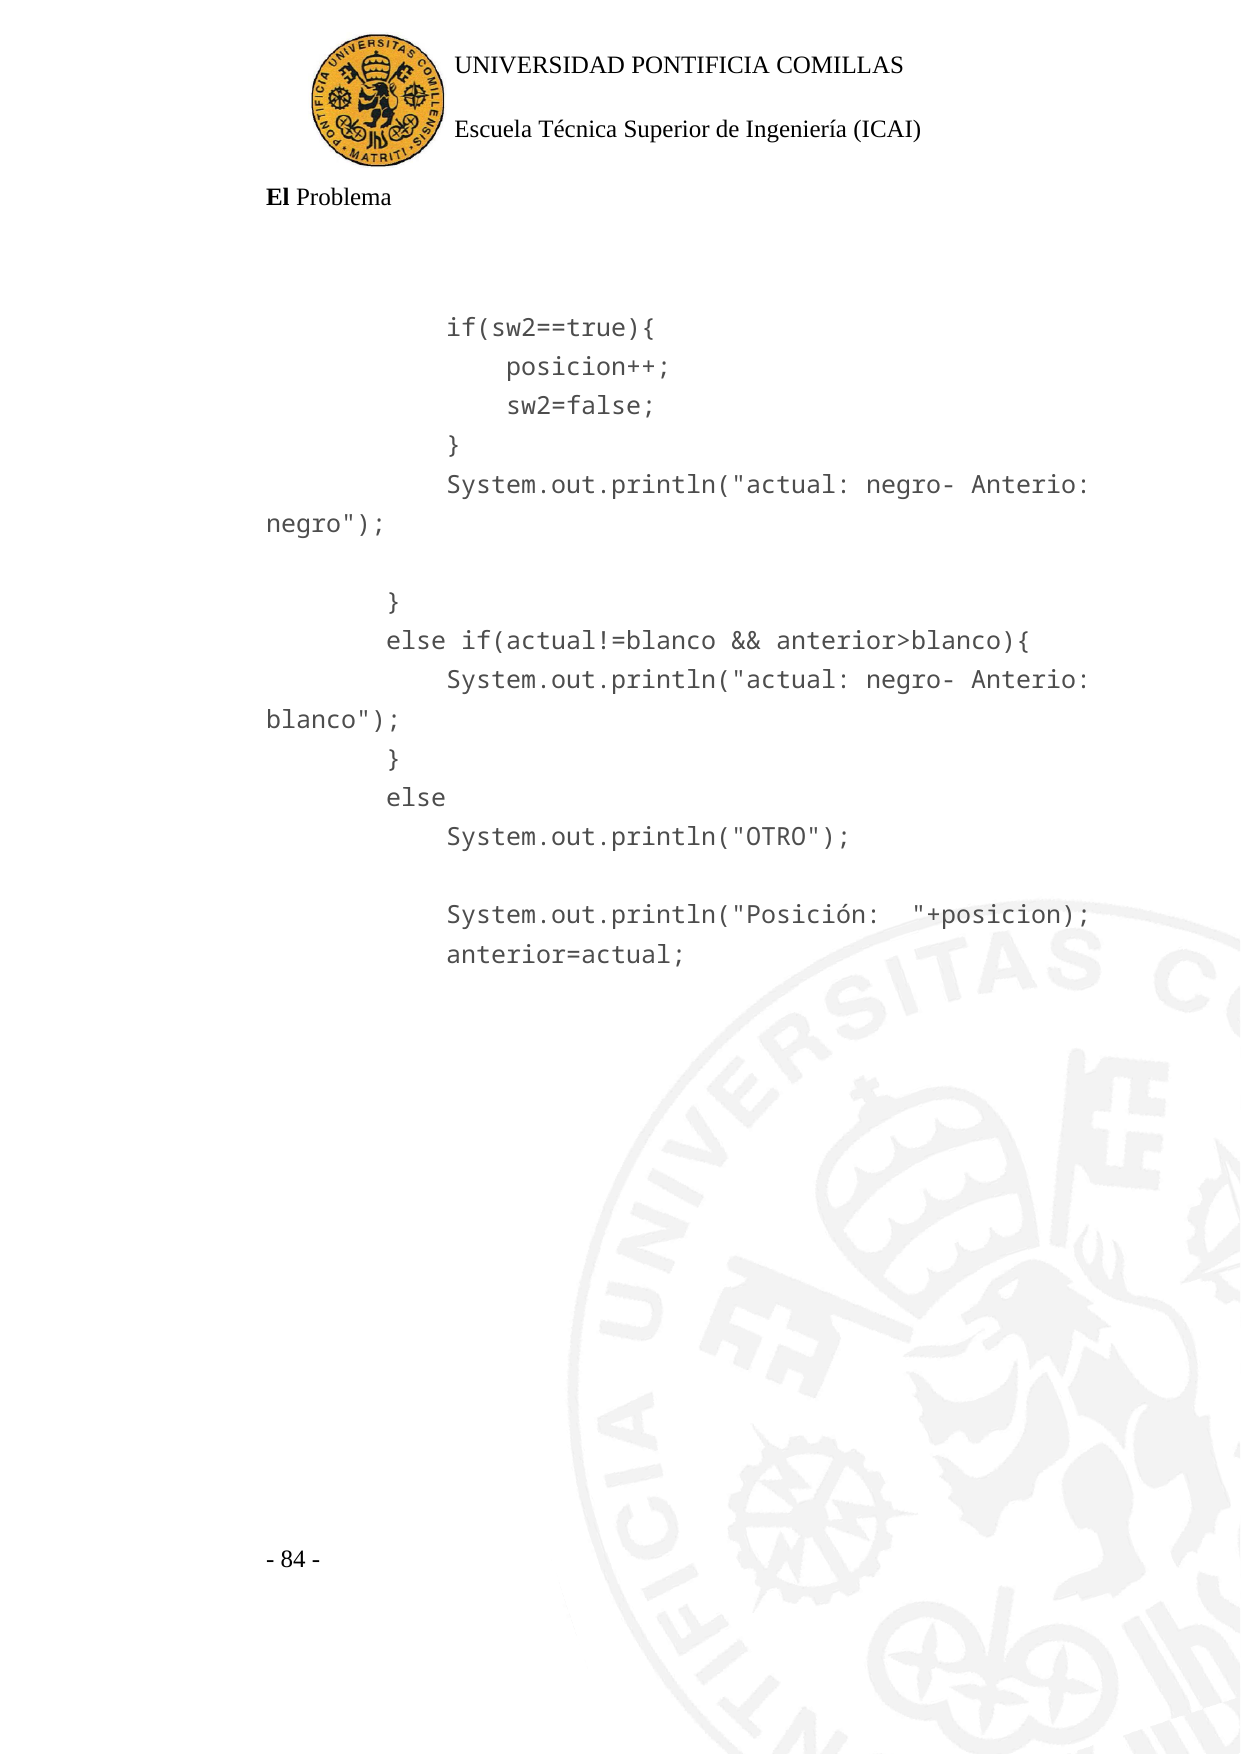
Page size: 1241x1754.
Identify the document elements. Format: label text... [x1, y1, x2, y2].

text posicion++; [266, 349, 1092, 383]
text } [266, 584, 1092, 618]
text System.out.println("actual: negro- Anterio: blanco"); [266, 662, 1092, 735]
text else if(actual!=blanco && anterior>blanco){ [266, 623, 1092, 657]
text System.out.println("OTRO"); [266, 819, 1092, 853]
text System.out.println("actual: negro- Anterio: negro"); [266, 466, 1092, 539]
text else [266, 779, 1092, 814]
text } [266, 427, 1092, 461]
text anterior=actual; [266, 936, 1092, 970]
text sw2=false; [266, 388, 1092, 422]
text System.out.println("Posición: "+posicion); [266, 897, 1092, 931]
picture [357, 757, 1241, 1754]
text if(sw2==true){ [266, 309, 1092, 344]
text } [266, 740, 1092, 774]
